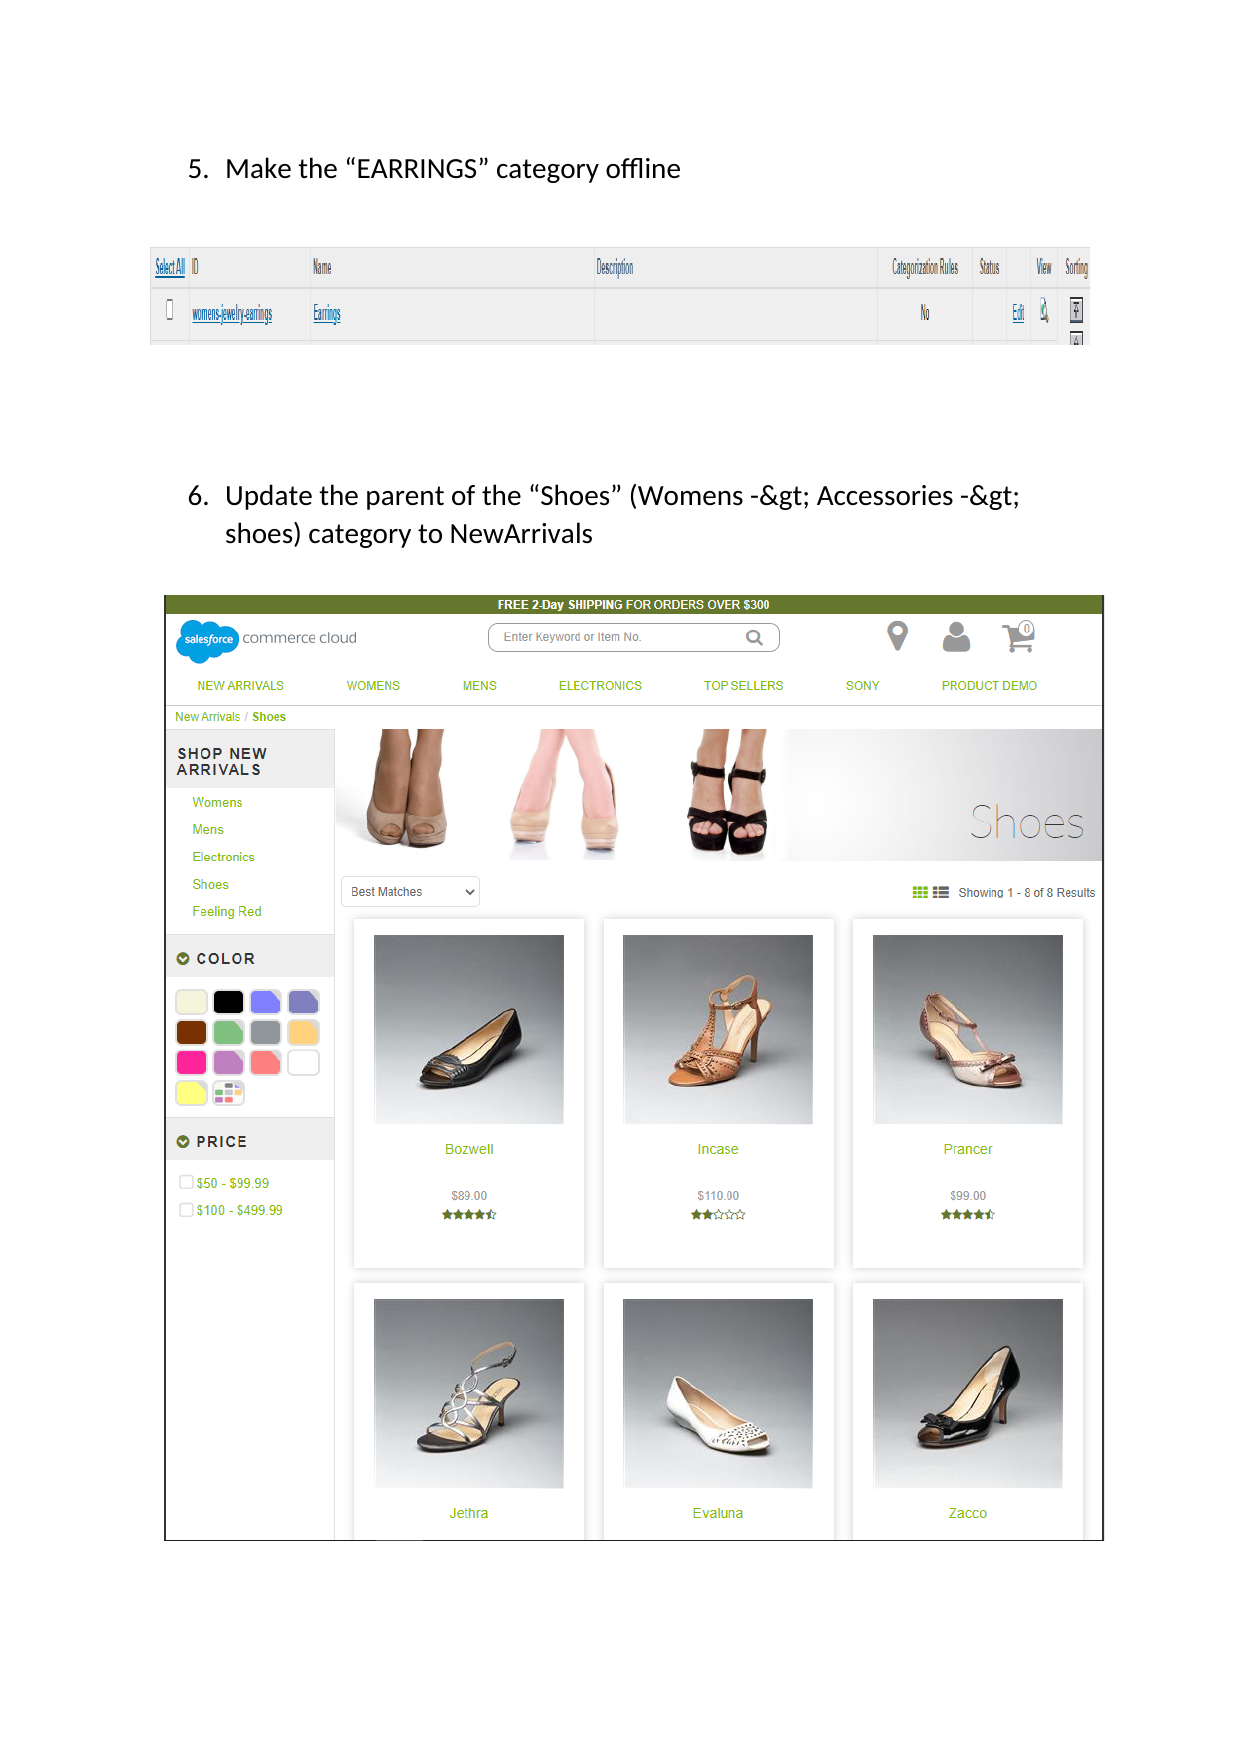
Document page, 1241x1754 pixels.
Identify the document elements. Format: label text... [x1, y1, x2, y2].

list Make the “EARRINGS” category offline [187, 150, 1090, 186]
picture [164, 595, 1105, 1541]
picture [150, 244, 1091, 345]
list Update the parent of the “Shoes” (Womens -&gt; Accessories -&gt; shoes) category to NewArrivals [187, 477, 1090, 551]
